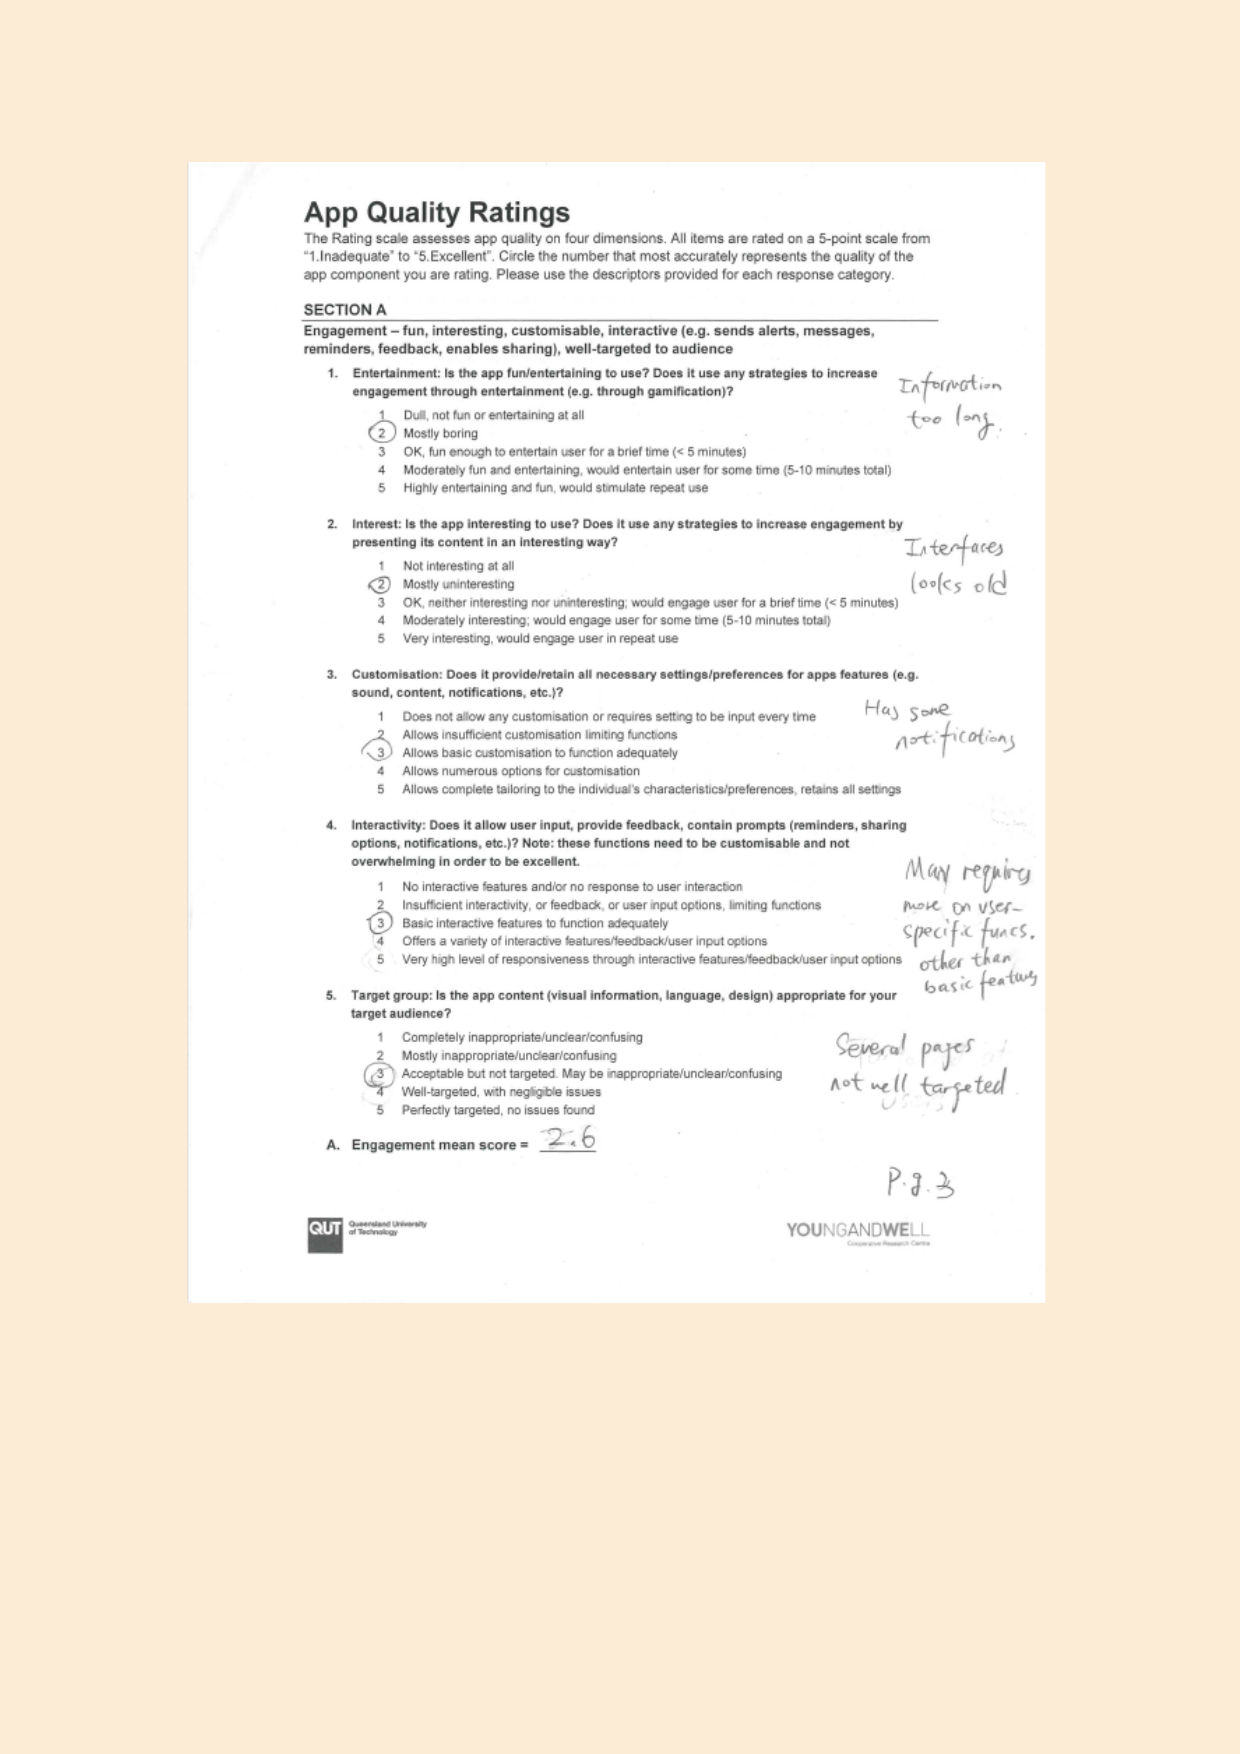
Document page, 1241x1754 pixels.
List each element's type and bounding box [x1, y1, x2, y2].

picture [187, 162, 1046, 1303]
